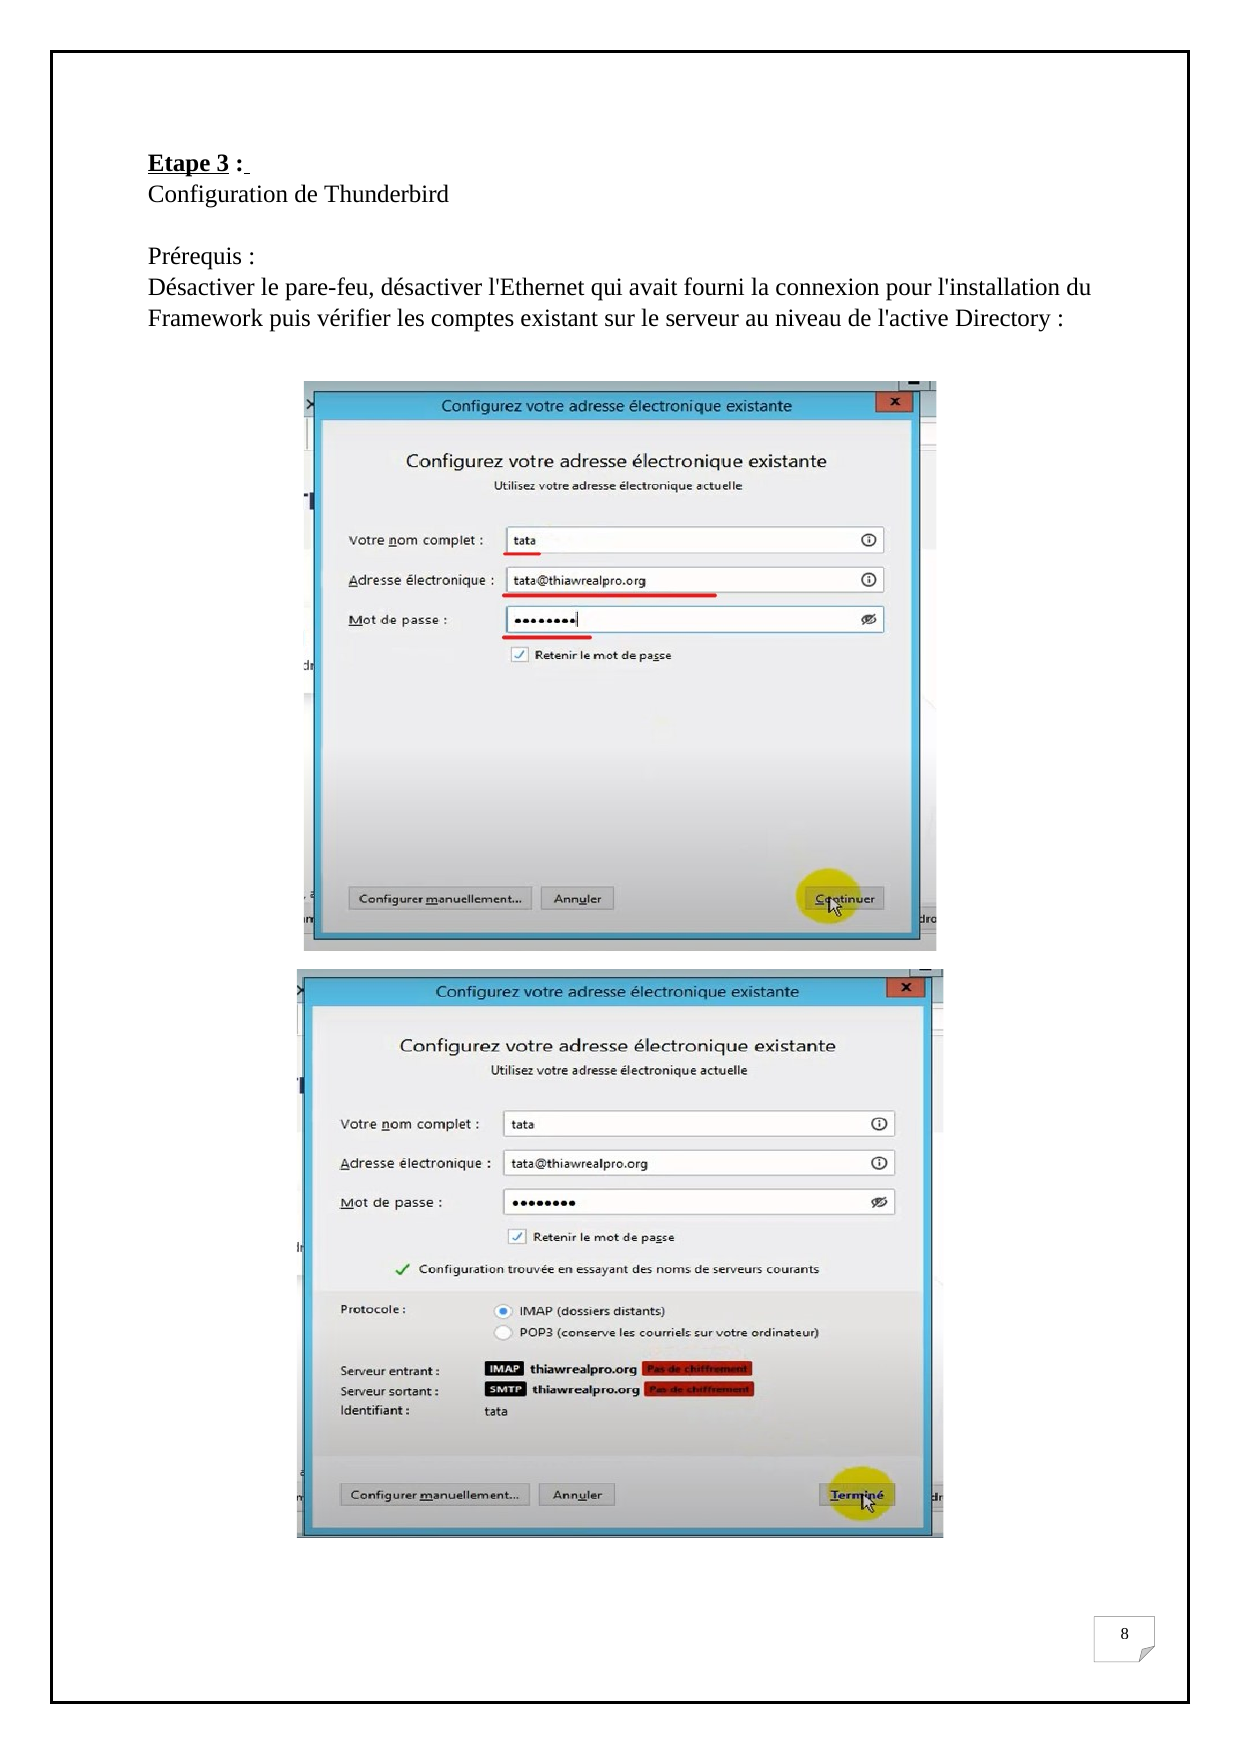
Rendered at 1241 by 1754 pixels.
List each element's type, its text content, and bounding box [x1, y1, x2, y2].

text Etape 3 : [148, 148, 1093, 176]
picture [296, 969, 944, 1538]
text Désactiver le pare-feu, désactiver l'Ethernet qui avait fourni la connexion pour l'installation du Framework puis vérifier les comptes existant sur le serveur au niveau de l'active Directory : [148, 272, 1093, 332]
text Configuration de Thunderbird [148, 179, 1093, 207]
text Prérequis : [148, 241, 1093, 269]
picture [303, 381, 937, 951]
